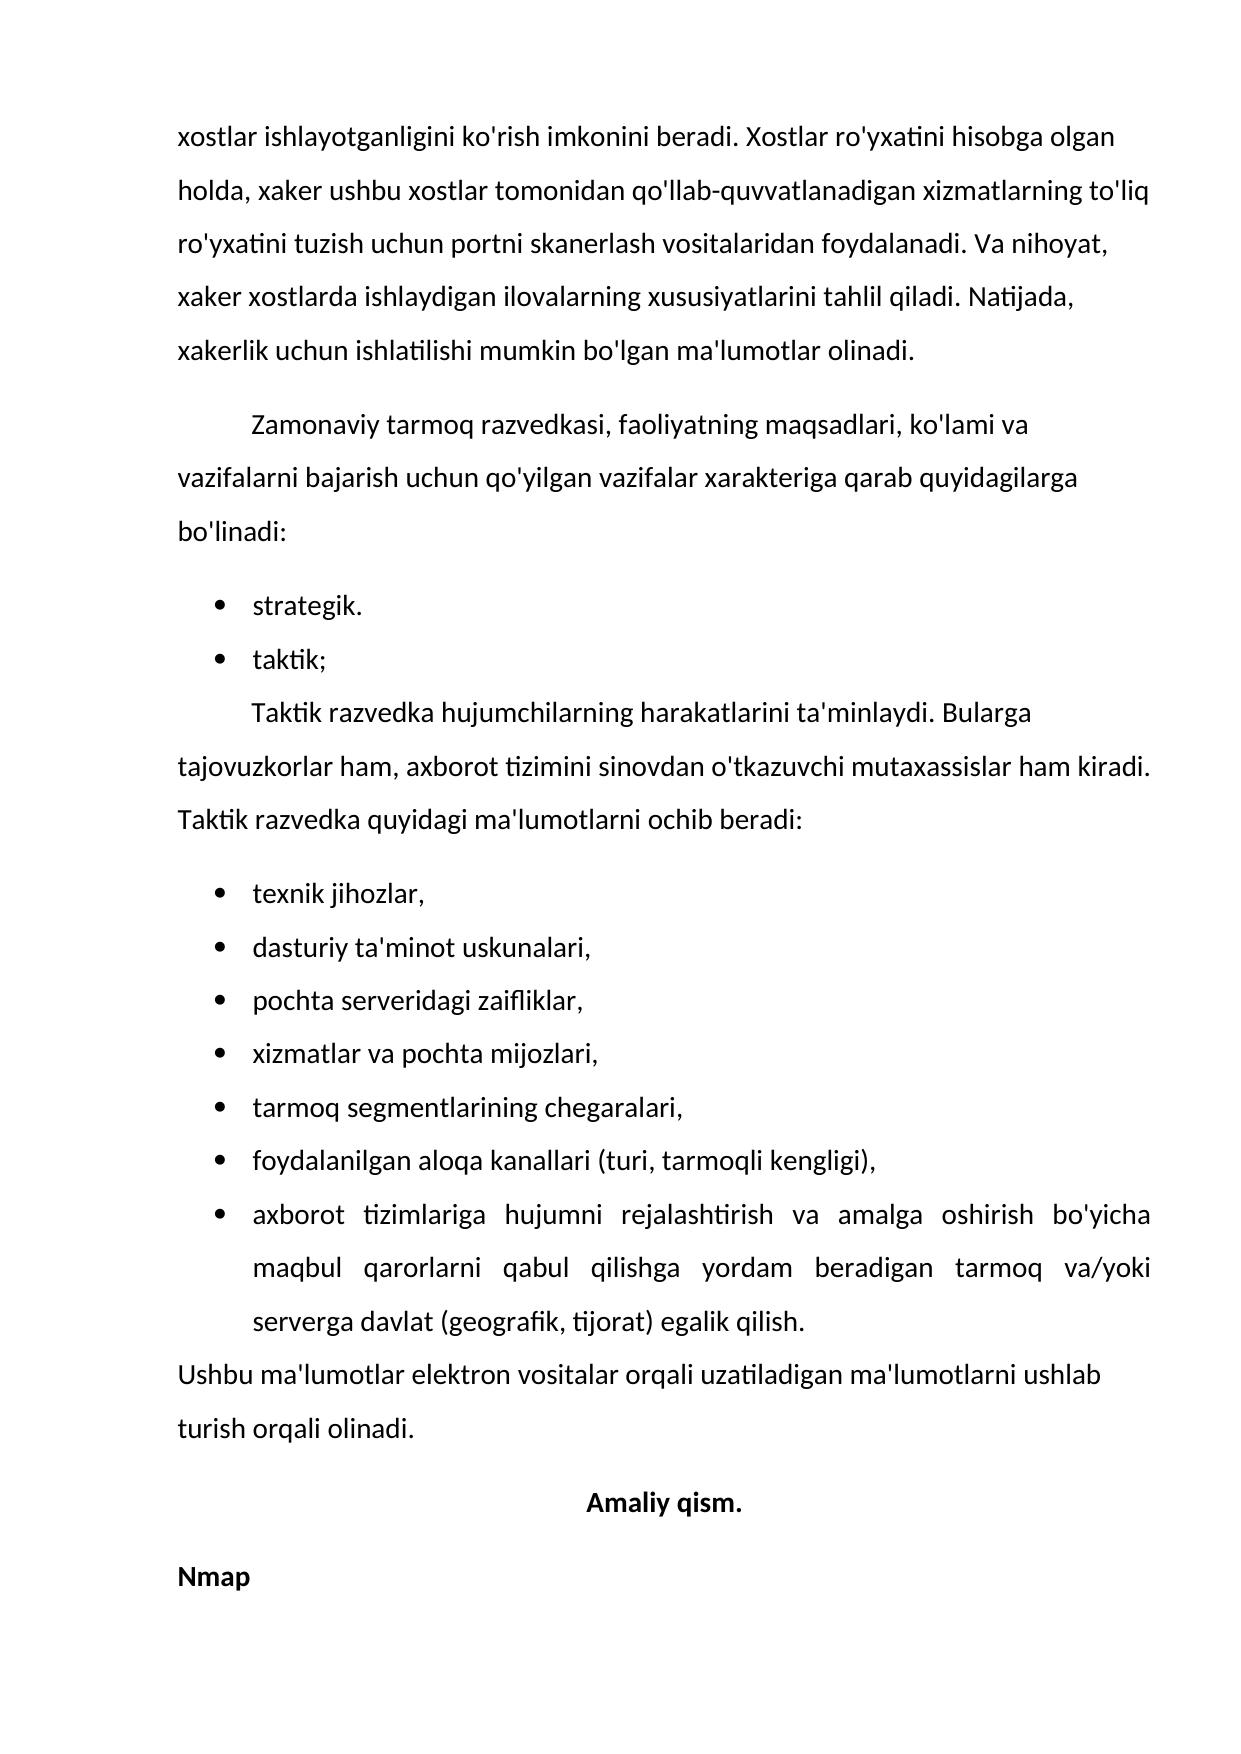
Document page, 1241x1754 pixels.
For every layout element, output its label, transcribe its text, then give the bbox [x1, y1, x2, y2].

text Ushbu ma'lumotlar elektron vositalar orqali uzatiladigan ma'lumotlarni ushlab turish orqali olinadi. [177, 1356, 1152, 1445]
text Zamonaviy tarmoq razvedkasi, faoliyatning maqsadlari, ko'lami va vazifalarni bajarish uchun qo'yilgan vazifalar xarakteriga qarab quyidagilarga bo'linadi: [177, 406, 1152, 549]
list strategik. [215, 587, 1152, 623]
list xizmatlar va pochta mijozlari, [215, 1036, 1152, 1071]
list taktik; [215, 641, 1152, 676]
list axborot tizimlariga hujumni rejalashtirish va amalga oshirish bo'yicha maqbul qarorlarni qabul qilishga yordam beradigan tarmoq va/yoki serverga davlat (geografik, tijorat) egalik qilish. [215, 1196, 1152, 1338]
text Taktik razvedka hujumchilarning harakatlarini ta'minlaydi. Bularga tajovuzkorlar ham, axborot tizimini sinovdan o'tkazuvchi mutaxassislar ham kiradi. Taktik razvedka quyidagi ma'lumotlarni ochib beradi: [177, 694, 1152, 837]
list dasturiy ta'minot uskunalari, [215, 929, 1152, 964]
text Nmap [177, 1558, 1152, 1594]
list texnik jihozlar, [215, 875, 1152, 911]
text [177, 118, 1152, 367]
list tarmoq segmentlarining chegaralari, [215, 1089, 1152, 1125]
text Amaliy qism. [177, 1484, 1152, 1519]
list pochta serveridagi zaifliklar, [215, 982, 1152, 1018]
list foydalanilgan aloqa kanallari (turi, tarmoqli kengligi), [215, 1142, 1152, 1178]
